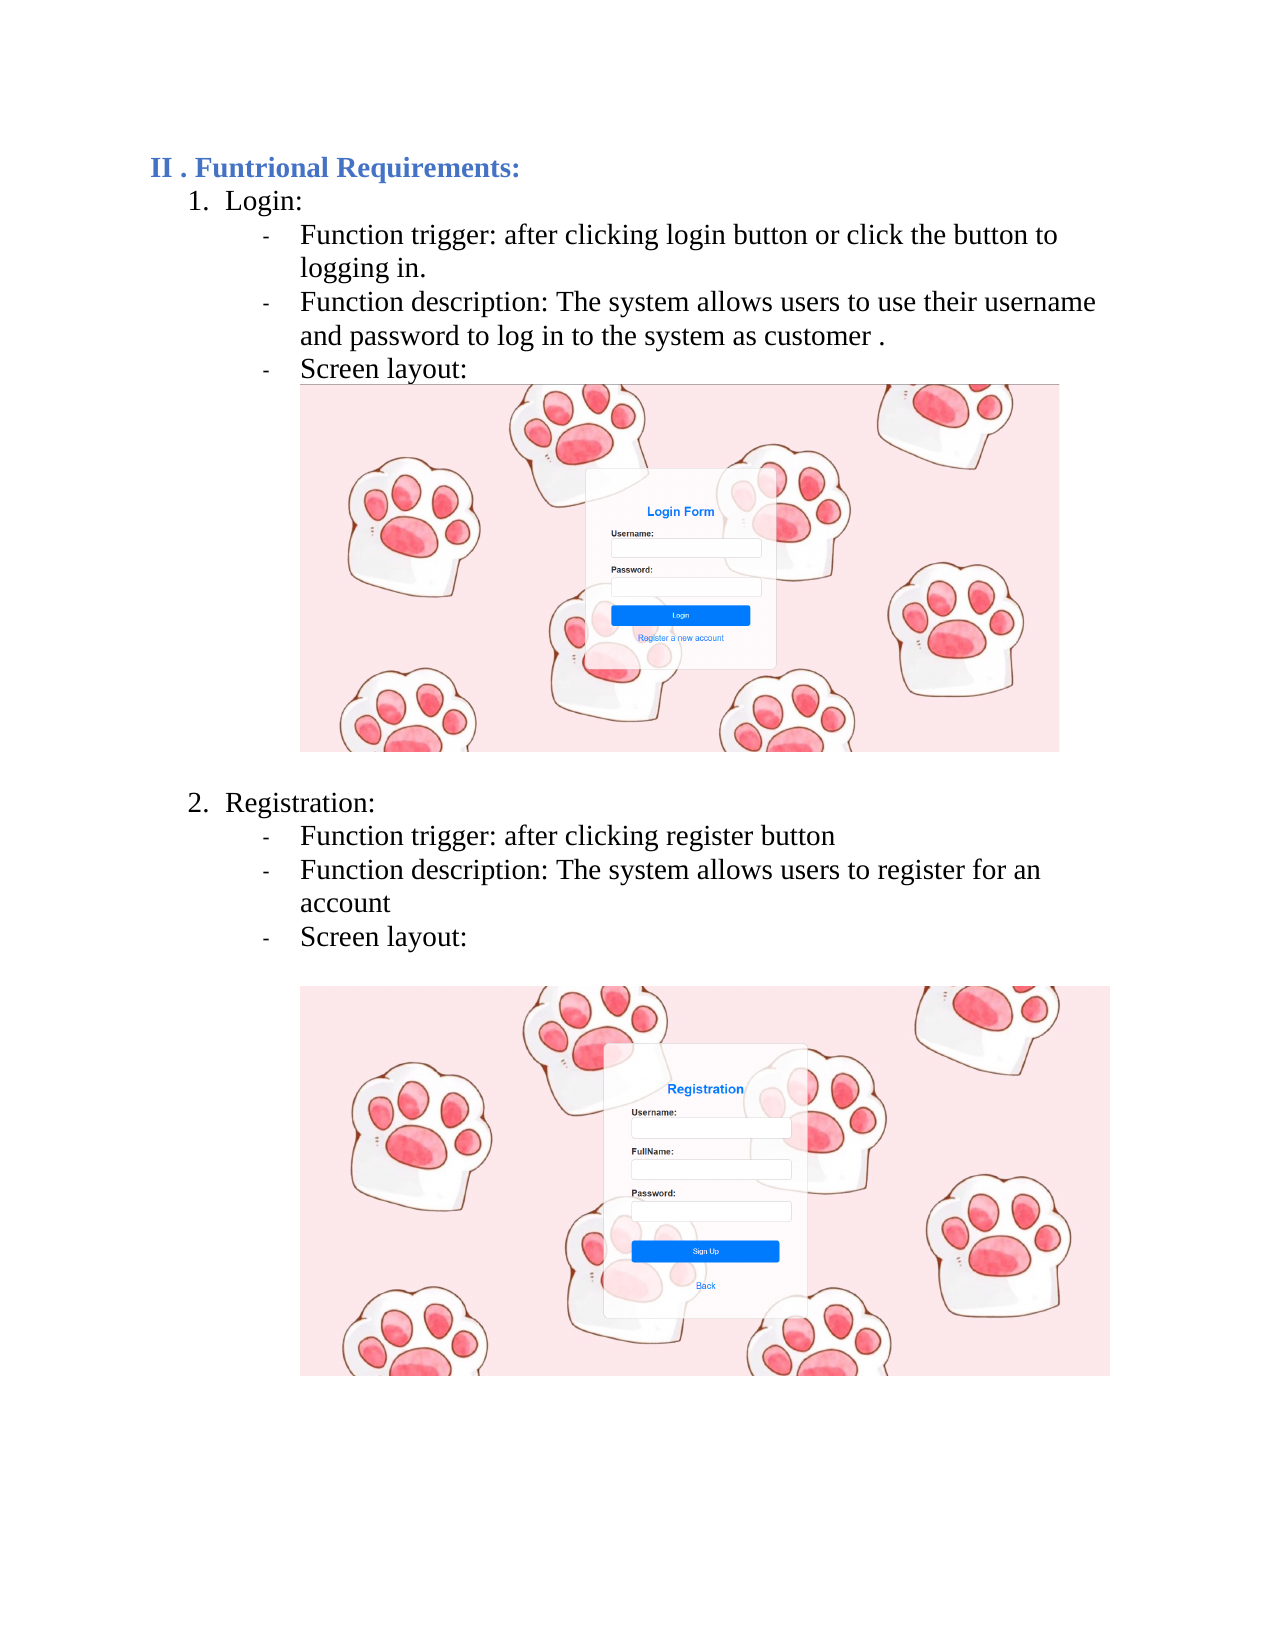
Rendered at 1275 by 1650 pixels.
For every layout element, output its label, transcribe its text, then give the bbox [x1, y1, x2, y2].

list Function trigger: after clicking login button or click the button to logging in. [262, 217, 1125, 284]
list Function description: The system allows users to use their username and password to log in to the system as customer . [262, 284, 1125, 351]
list Function description: The system allows users to register for an account [262, 852, 1125, 919]
list Function trigger: after clicking register button [262, 818, 1125, 852]
list Registration: [187, 785, 1125, 818]
list Screen layout: [262, 351, 1125, 385]
text II . Funtrional Requirements: [150, 150, 1125, 183]
picture [300, 384, 1060, 752]
picture [300, 986, 1110, 1376]
list Login: [187, 183, 1125, 217]
list Screen layout: [262, 919, 1125, 952]
